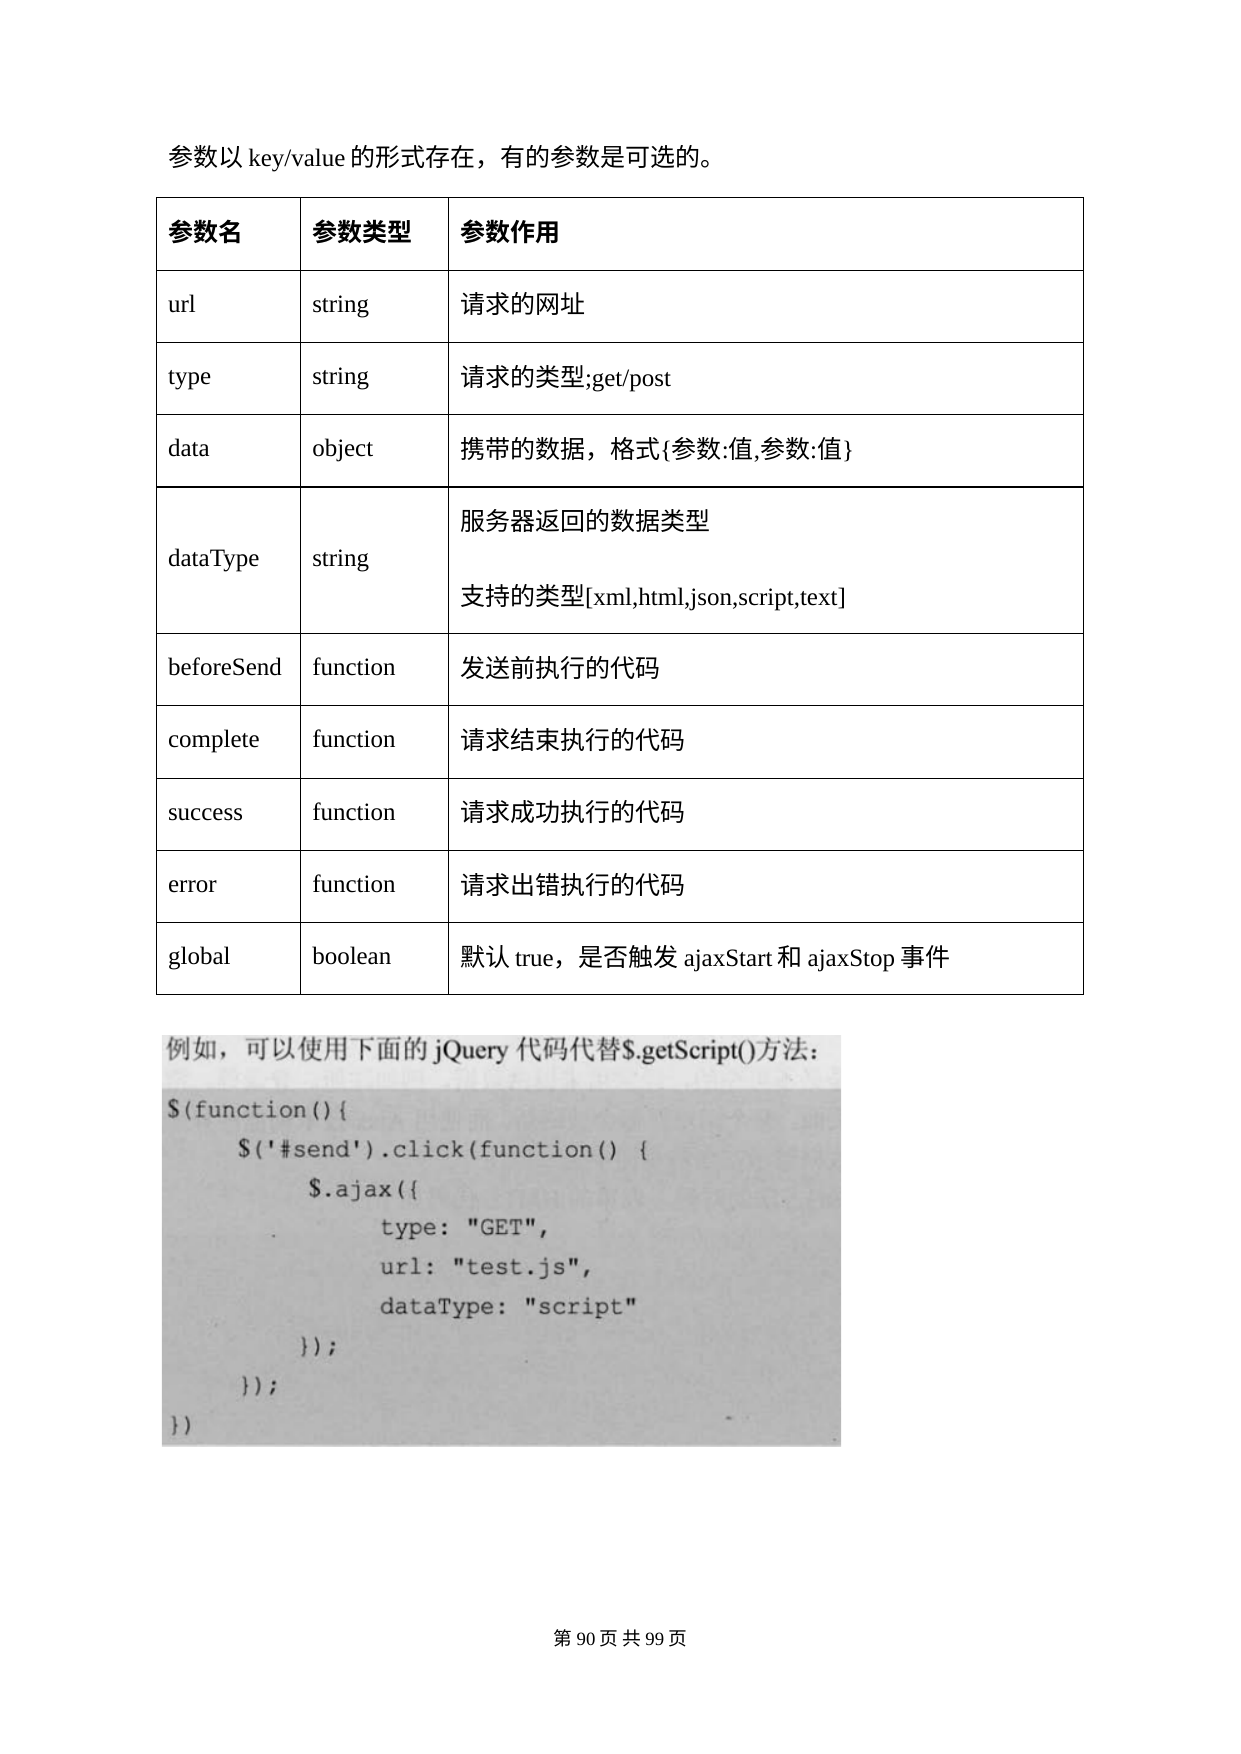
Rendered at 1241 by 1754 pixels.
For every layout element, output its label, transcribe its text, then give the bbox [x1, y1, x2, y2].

table_cell 请求结束执行的代码 [449, 706, 1083, 777]
table_header 参数类型 [301, 198, 448, 269]
table_cell success [157, 779, 300, 850]
table_cell global [157, 923, 300, 994]
table_cell 默认true，是否触发ajaxStart和ajaxStop事件 [449, 923, 1083, 994]
table_cell object [301, 415, 448, 486]
table_cell string [301, 488, 448, 633]
table_cell complete [157, 706, 300, 777]
table_cell dataType [157, 488, 300, 633]
table_cell function [301, 779, 448, 850]
table_cell 服务器返回的数据类型 支持的类型[xml,html,json,script,text] [449, 488, 1083, 633]
table_header 参数作用 [449, 198, 1083, 269]
table_cell type [157, 343, 300, 414]
table_cell function [301, 706, 448, 777]
table_cell beforeSend [157, 634, 300, 705]
table_cell string [301, 343, 448, 414]
picture [161, 1035, 842, 1447]
table_cell function [301, 634, 448, 705]
table_cell error [157, 851, 300, 922]
table_cell url [157, 271, 300, 342]
table_cell 请求成功执行的代码 [449, 779, 1083, 850]
table_cell 发送前执行的代码 [449, 634, 1083, 705]
table_cell data [157, 415, 300, 486]
table_cell boolean [301, 923, 448, 994]
table_cell 携带的数据，格式{参数:值,参数:值} [449, 415, 1083, 486]
table_cell 请求的网址 [449, 271, 1083, 342]
text 参数以key/value的形式存在，有的参数是可选的。 [118, 123, 1122, 188]
table_cell function [301, 851, 448, 922]
table_cell 请求出错执行的代码 [449, 851, 1083, 922]
table_cell string [301, 271, 448, 342]
table_header 参数名 [157, 198, 300, 269]
table_cell 请求的类型;get/post [449, 343, 1083, 414]
